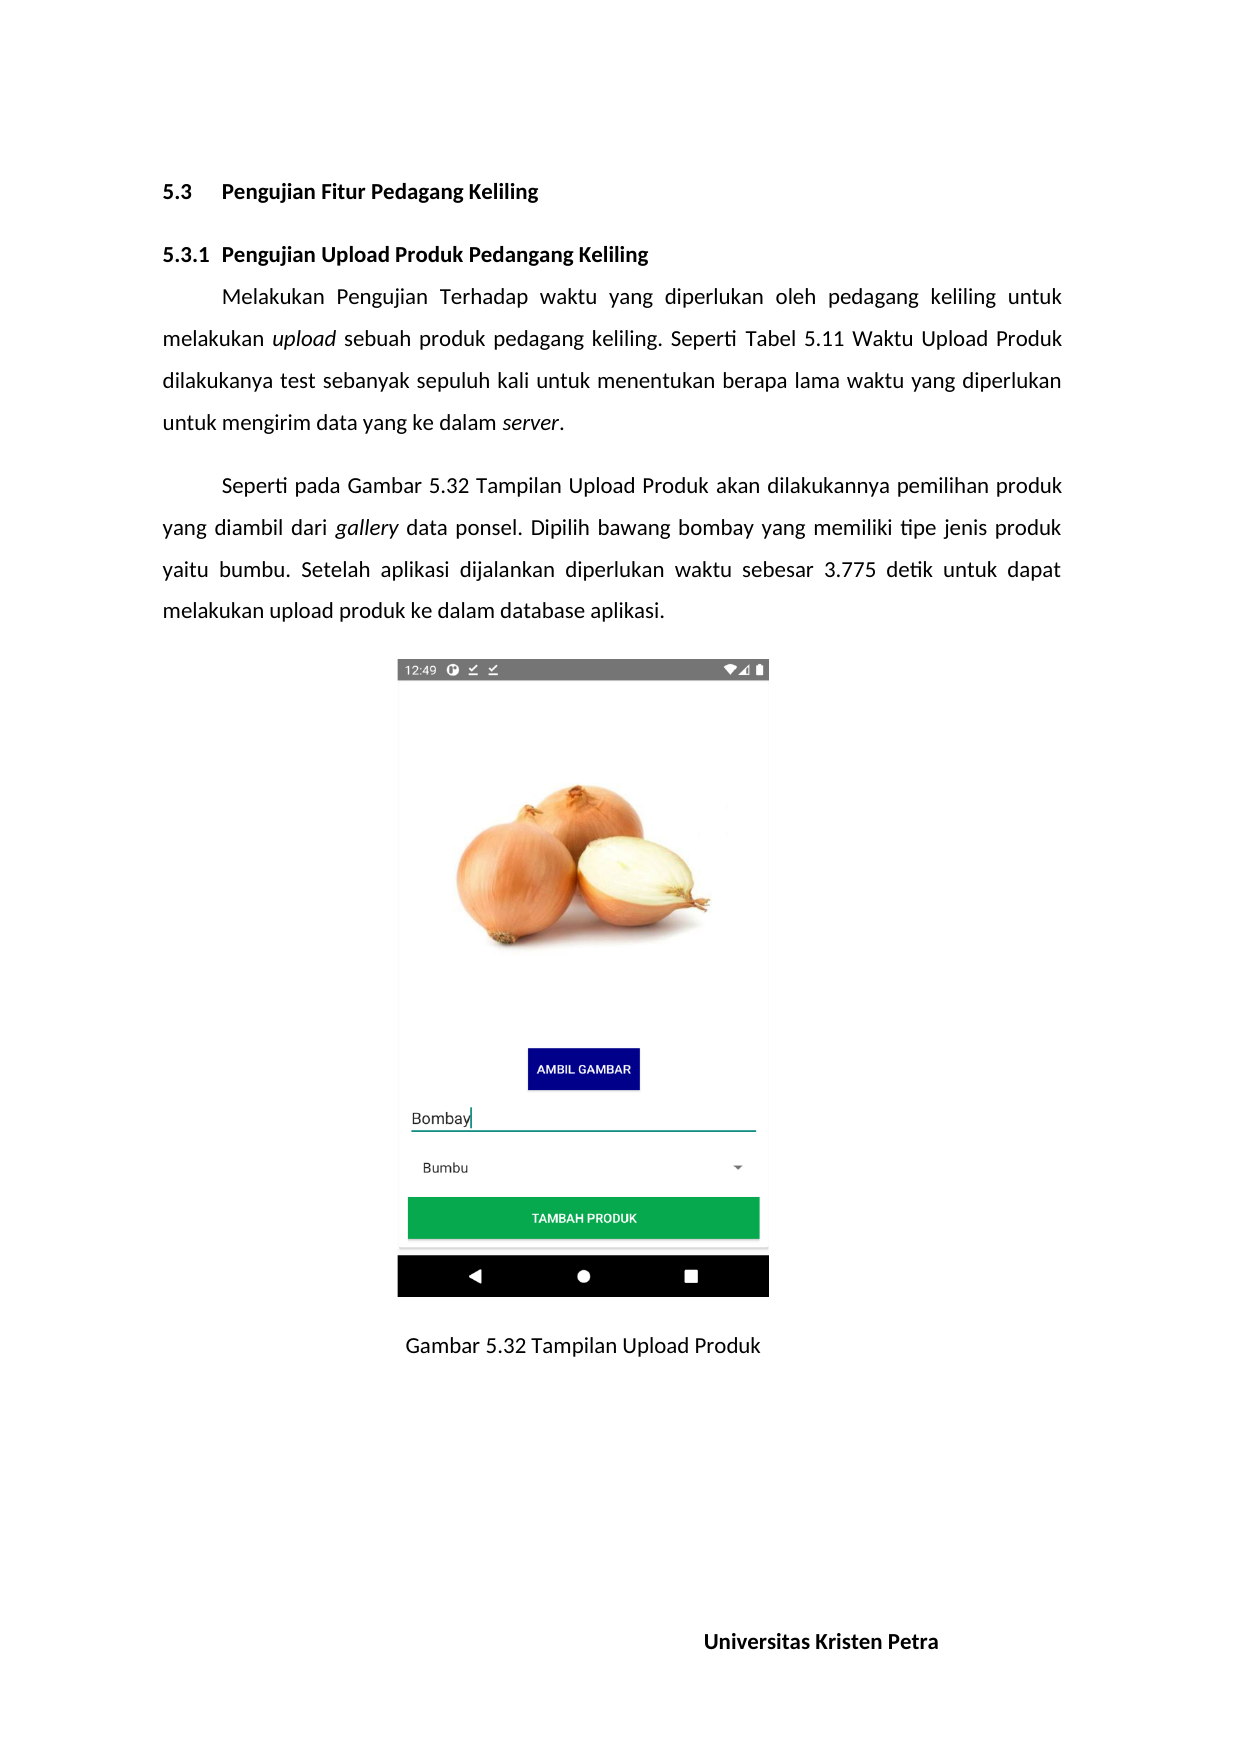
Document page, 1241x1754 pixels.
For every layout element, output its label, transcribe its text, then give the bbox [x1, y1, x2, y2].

subtitle Pengujian Fitur Pedagang Keliling [162, 177, 1063, 205]
subtitle Pengujian Upload Produk Pedangang Keliling [162, 240, 1063, 268]
picture [397, 659, 769, 1297]
